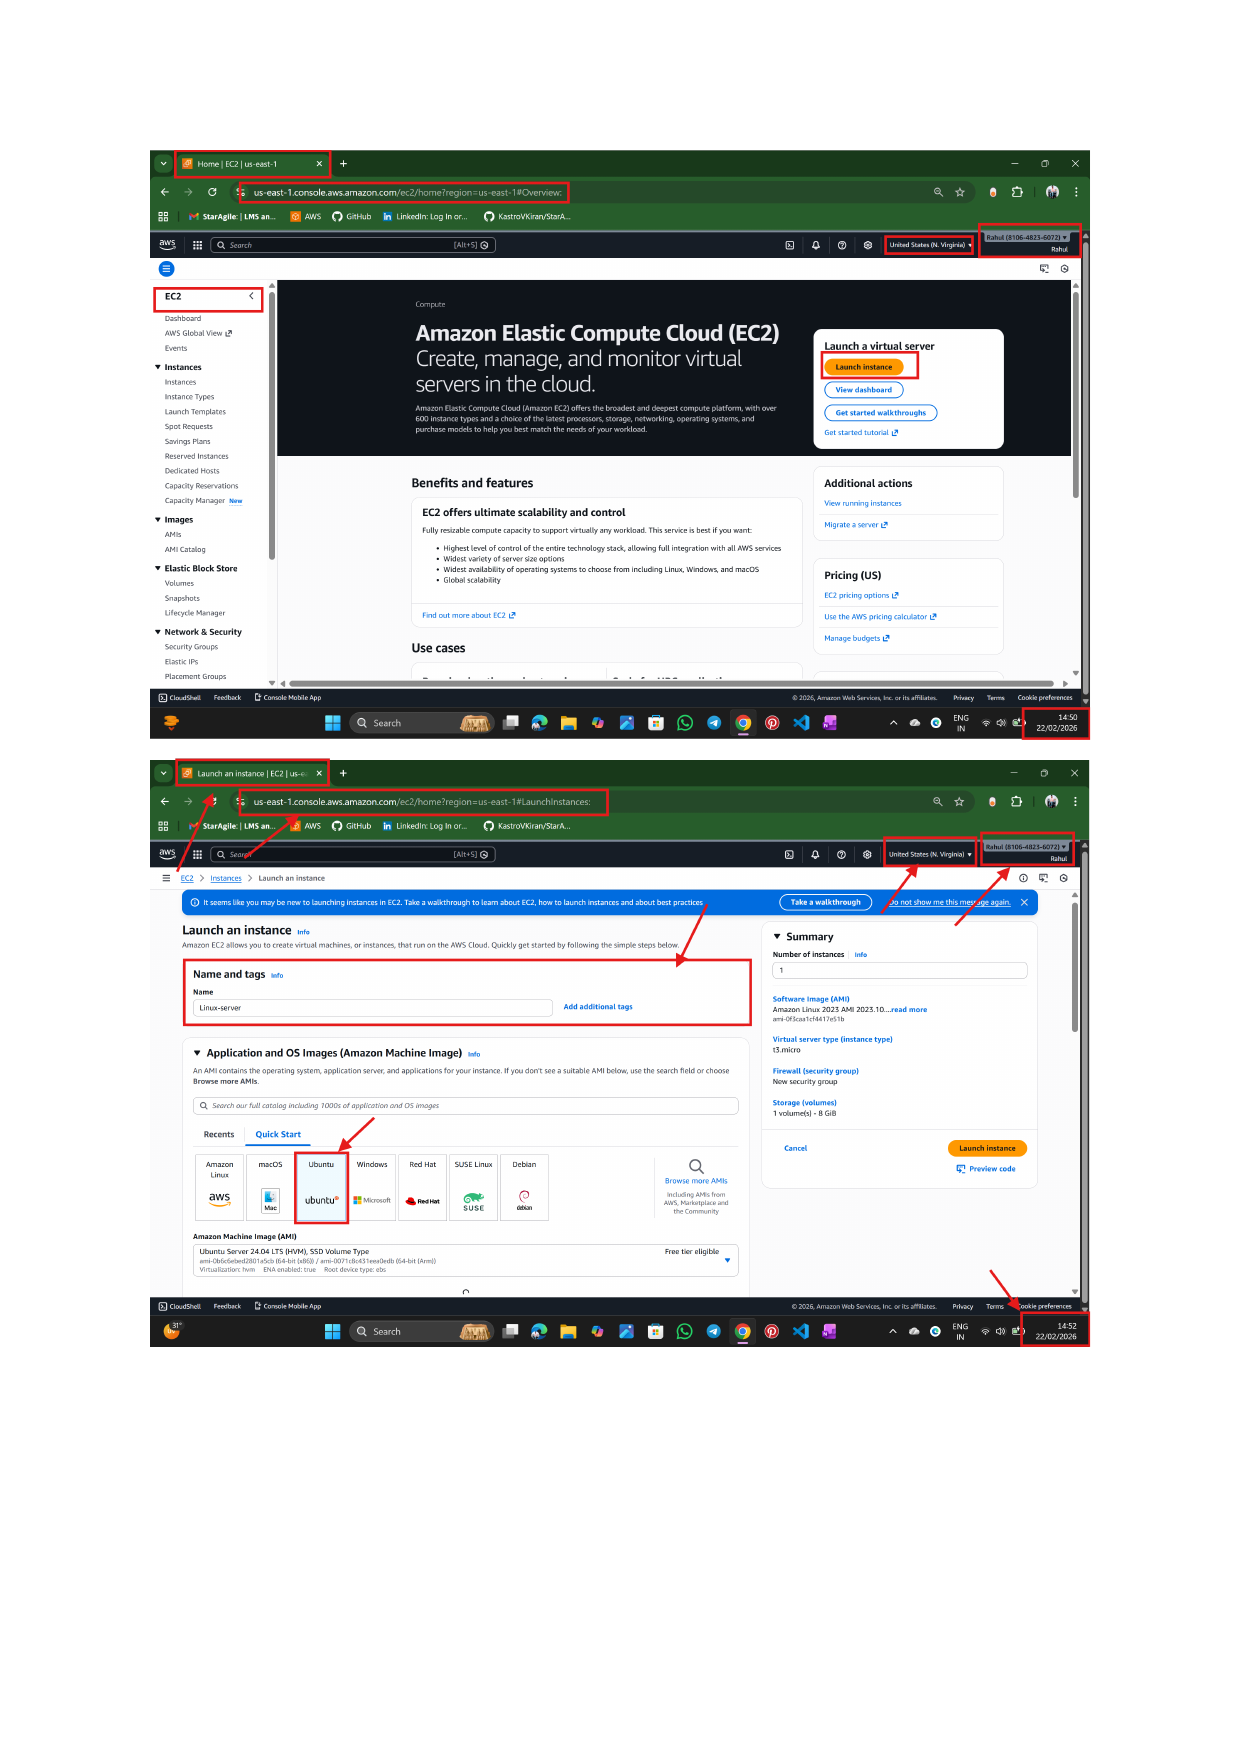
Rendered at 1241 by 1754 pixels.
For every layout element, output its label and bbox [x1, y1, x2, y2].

picture [150, 150, 1091, 740]
picture [150, 758, 1091, 1347]
